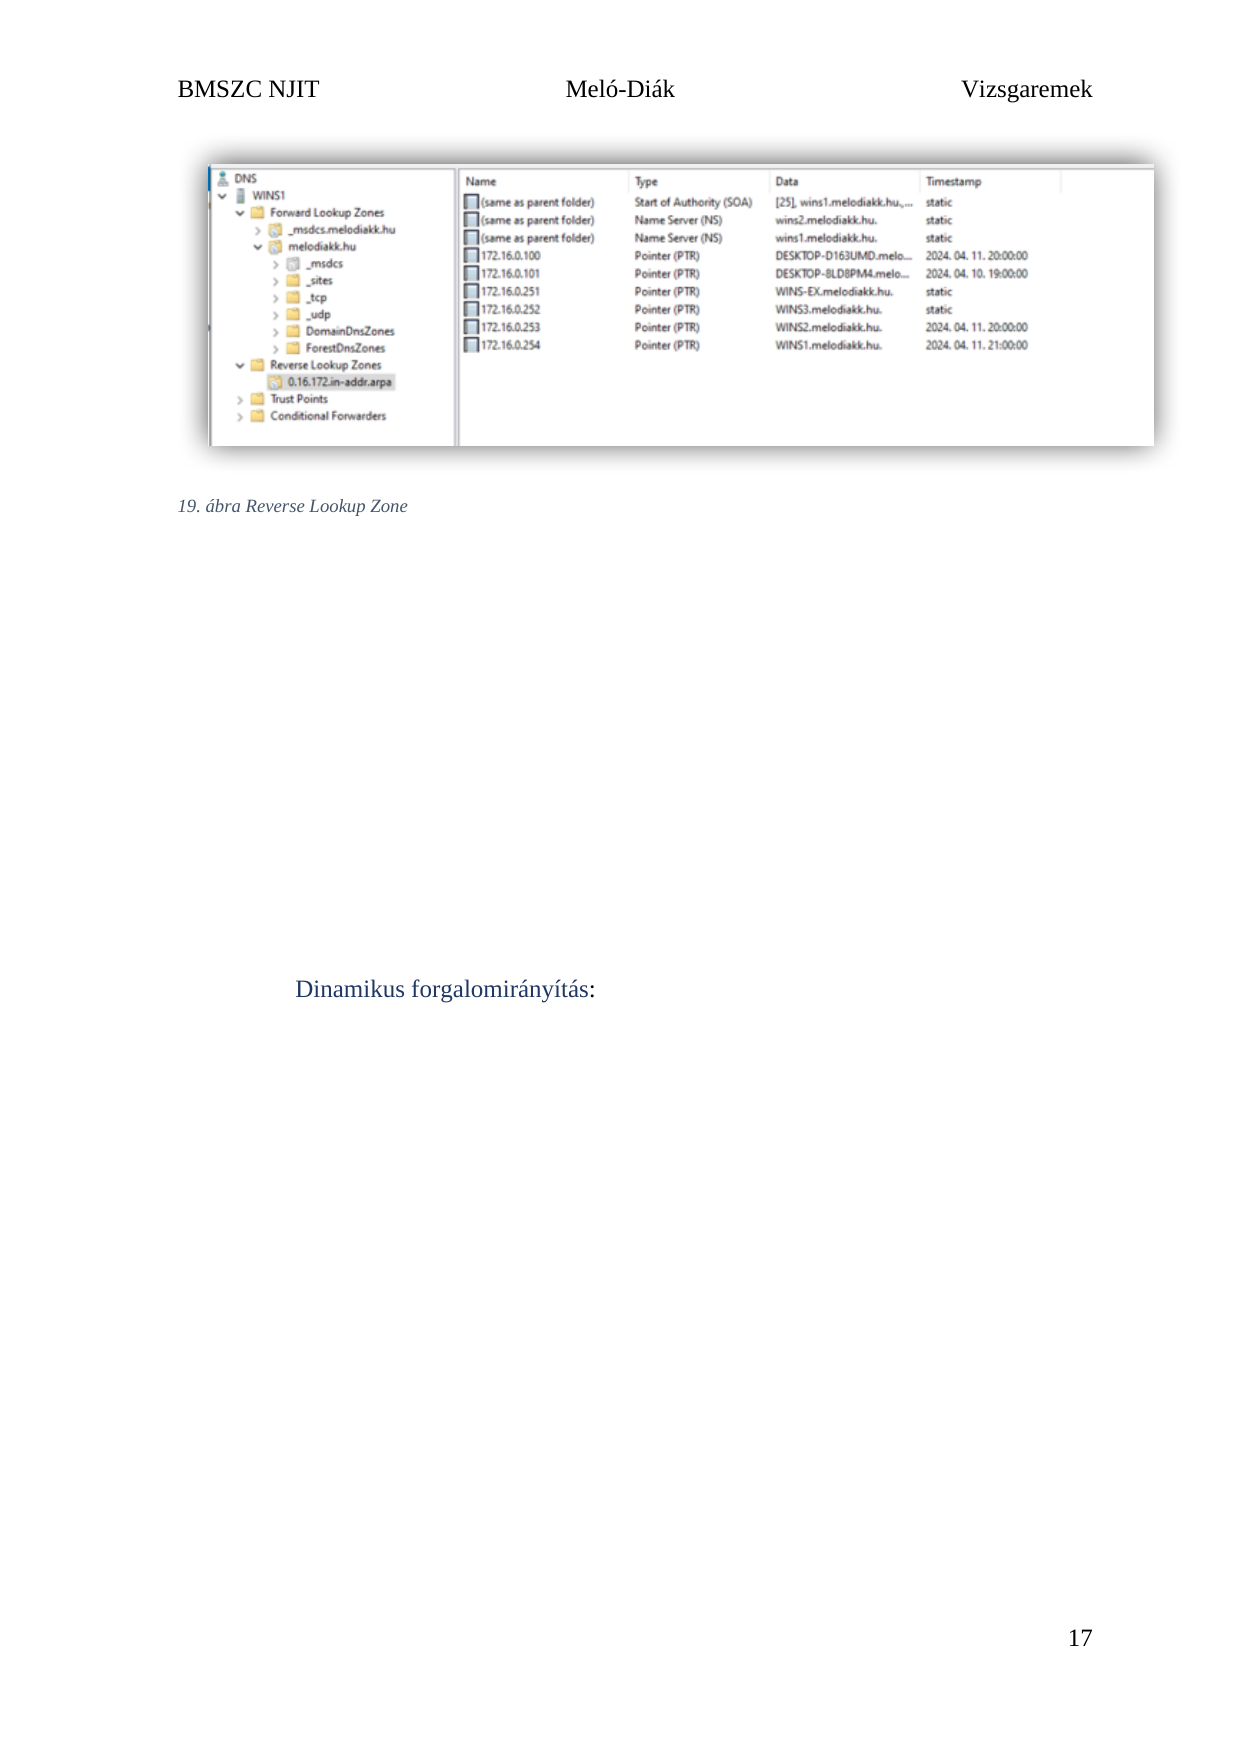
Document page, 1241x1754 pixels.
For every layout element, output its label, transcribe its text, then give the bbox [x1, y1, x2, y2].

picture [208, 164, 1154, 446]
text 19. ábra Reverse Lookup Zone [148, 495, 1093, 517]
text Dinamikus forgalomirányítás: [221, 974, 1093, 1003]
